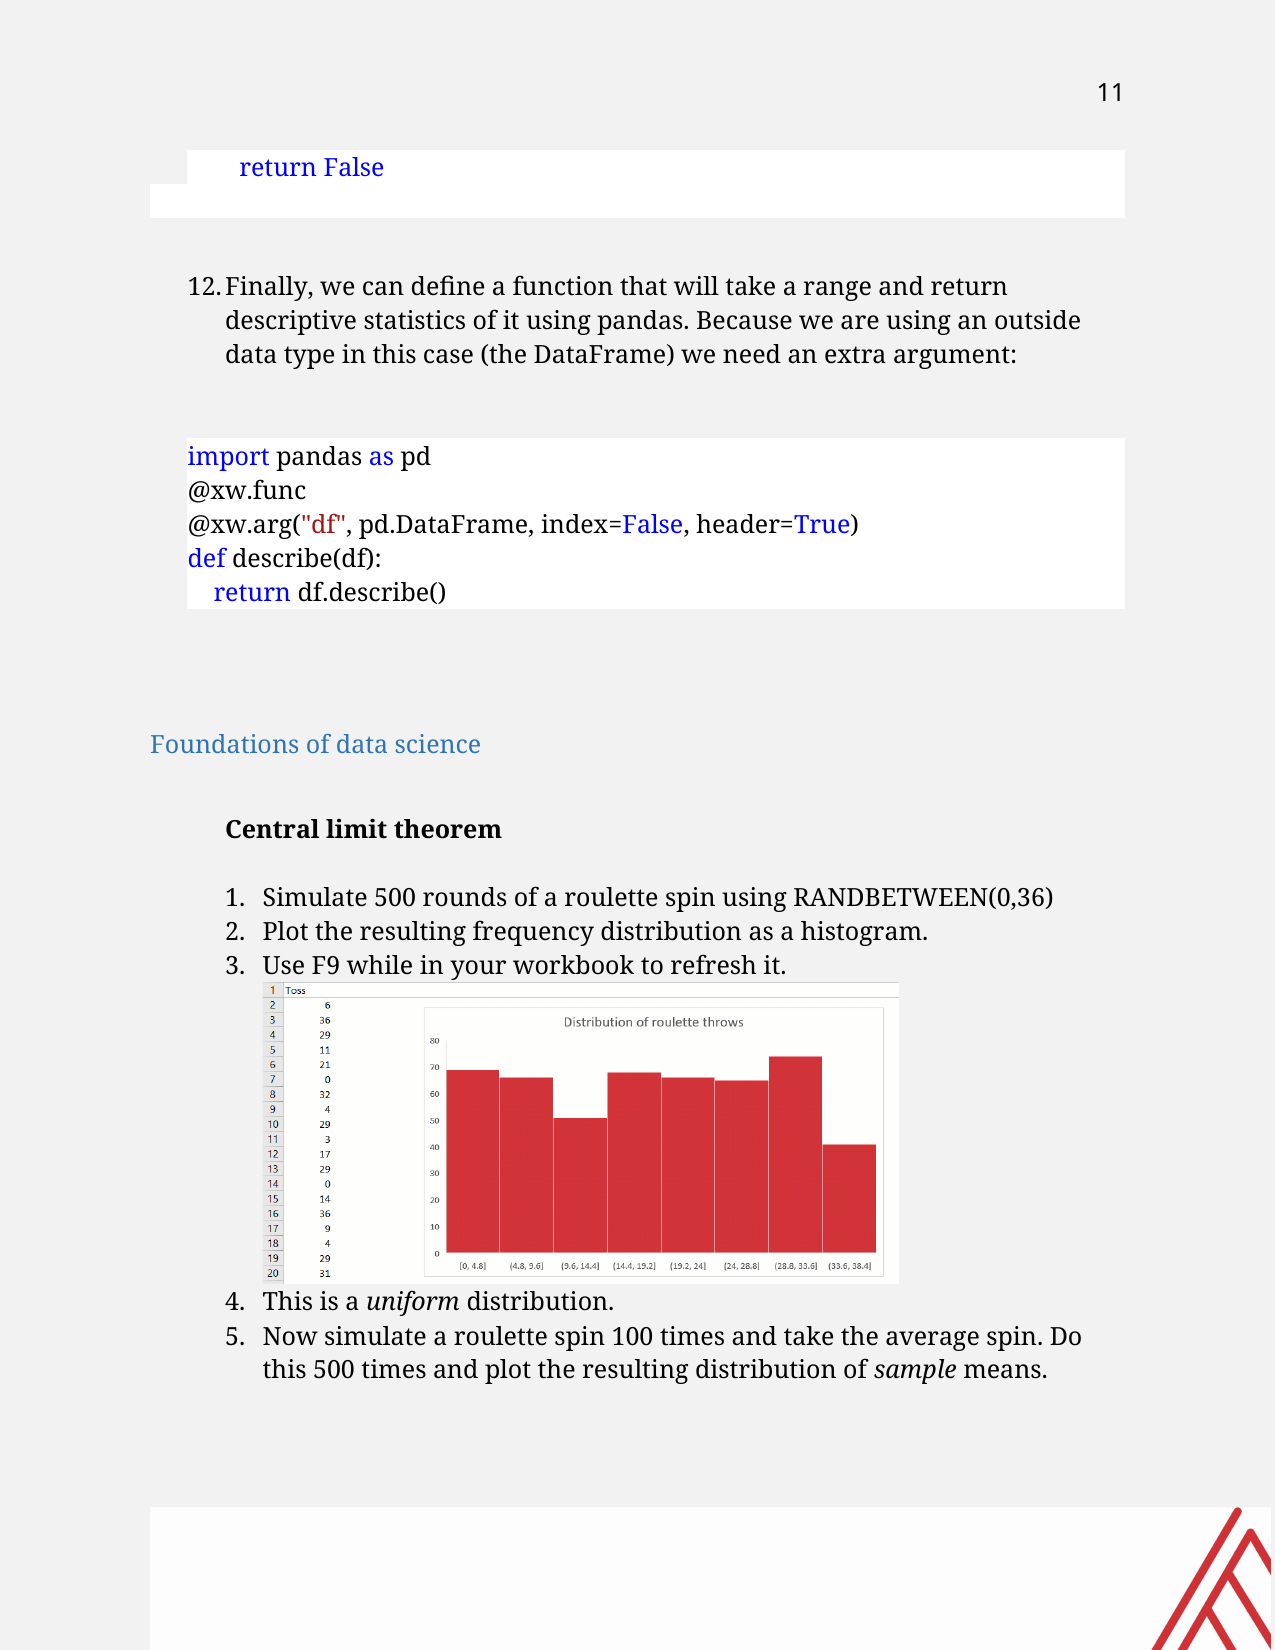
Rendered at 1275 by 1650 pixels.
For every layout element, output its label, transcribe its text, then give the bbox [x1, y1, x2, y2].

text @xw.func [187, 472, 1125, 507]
list Central limit theorem [225, 812, 1125, 846]
text @xw.arg("df", pd.DataFrame, index=False, header=True) [187, 507, 1125, 541]
list Now simulate a roulette spin 100 times and take the average spin. Do this 500 times and plot the resulting distribution of sample means. [225, 1318, 1125, 1386]
text import pandas as pd [187, 438, 1125, 472]
picture [262, 982, 899, 1284]
picture [150, 1507, 1271, 1650]
subtitle Foundations of data science [150, 727, 1125, 761]
list Finally, we can define a function that will take a range and return descriptive statistics of it using pandas. Because we are using an outside data type in this case (the DataFrame) we need an extra argument: [187, 269, 1125, 371]
list This is a uniform distribution. [225, 1284, 1125, 1318]
text def describe(df): [187, 541, 1125, 575]
text return False [187, 150, 1125, 184]
list Plot the resulting frequency distribution as a histogram. [225, 914, 1125, 948]
list Simulate 500 rounds of a roulette spin using RANDBETWEEN(0,36) [225, 880, 1125, 914]
text return df.describe() [187, 575, 1125, 609]
